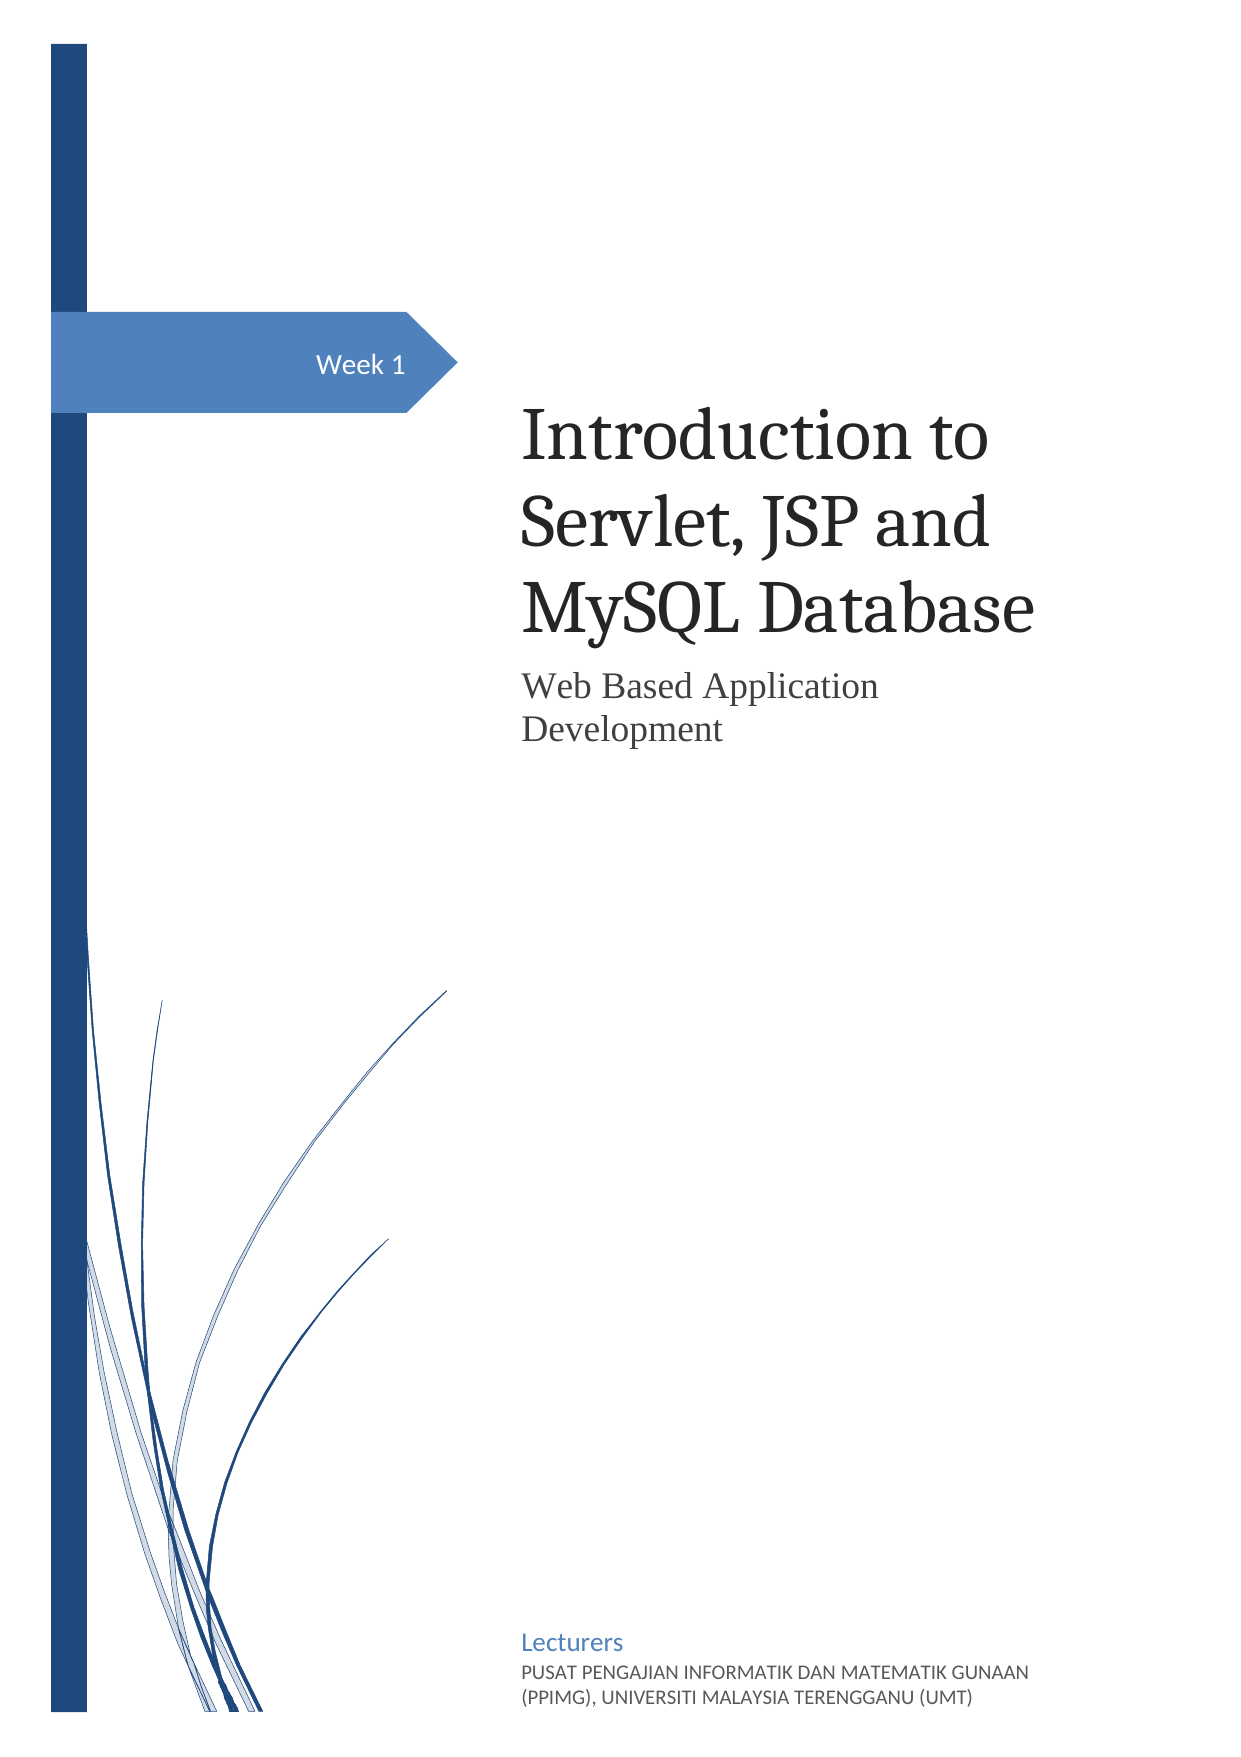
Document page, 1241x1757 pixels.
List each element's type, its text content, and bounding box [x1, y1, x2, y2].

picture [218, 1683, 232, 1712]
picture [223, 1679, 239, 1712]
text Lecturers [521, 1625, 1198, 1658]
text Web Based Application Development [521, 663, 882, 749]
text PUSAT PENGAJIAN INFORMATIK DAN MATEMATIK GUNAAN (PPIMG), UNIVERSITI MALAYSIA TERENGGANU (UMT) [521, 1659, 1030, 1710]
title Introduction to Servlet, JSP and MySQL Database [521, 392, 1059, 651]
picture [234, 1679, 239, 1688]
